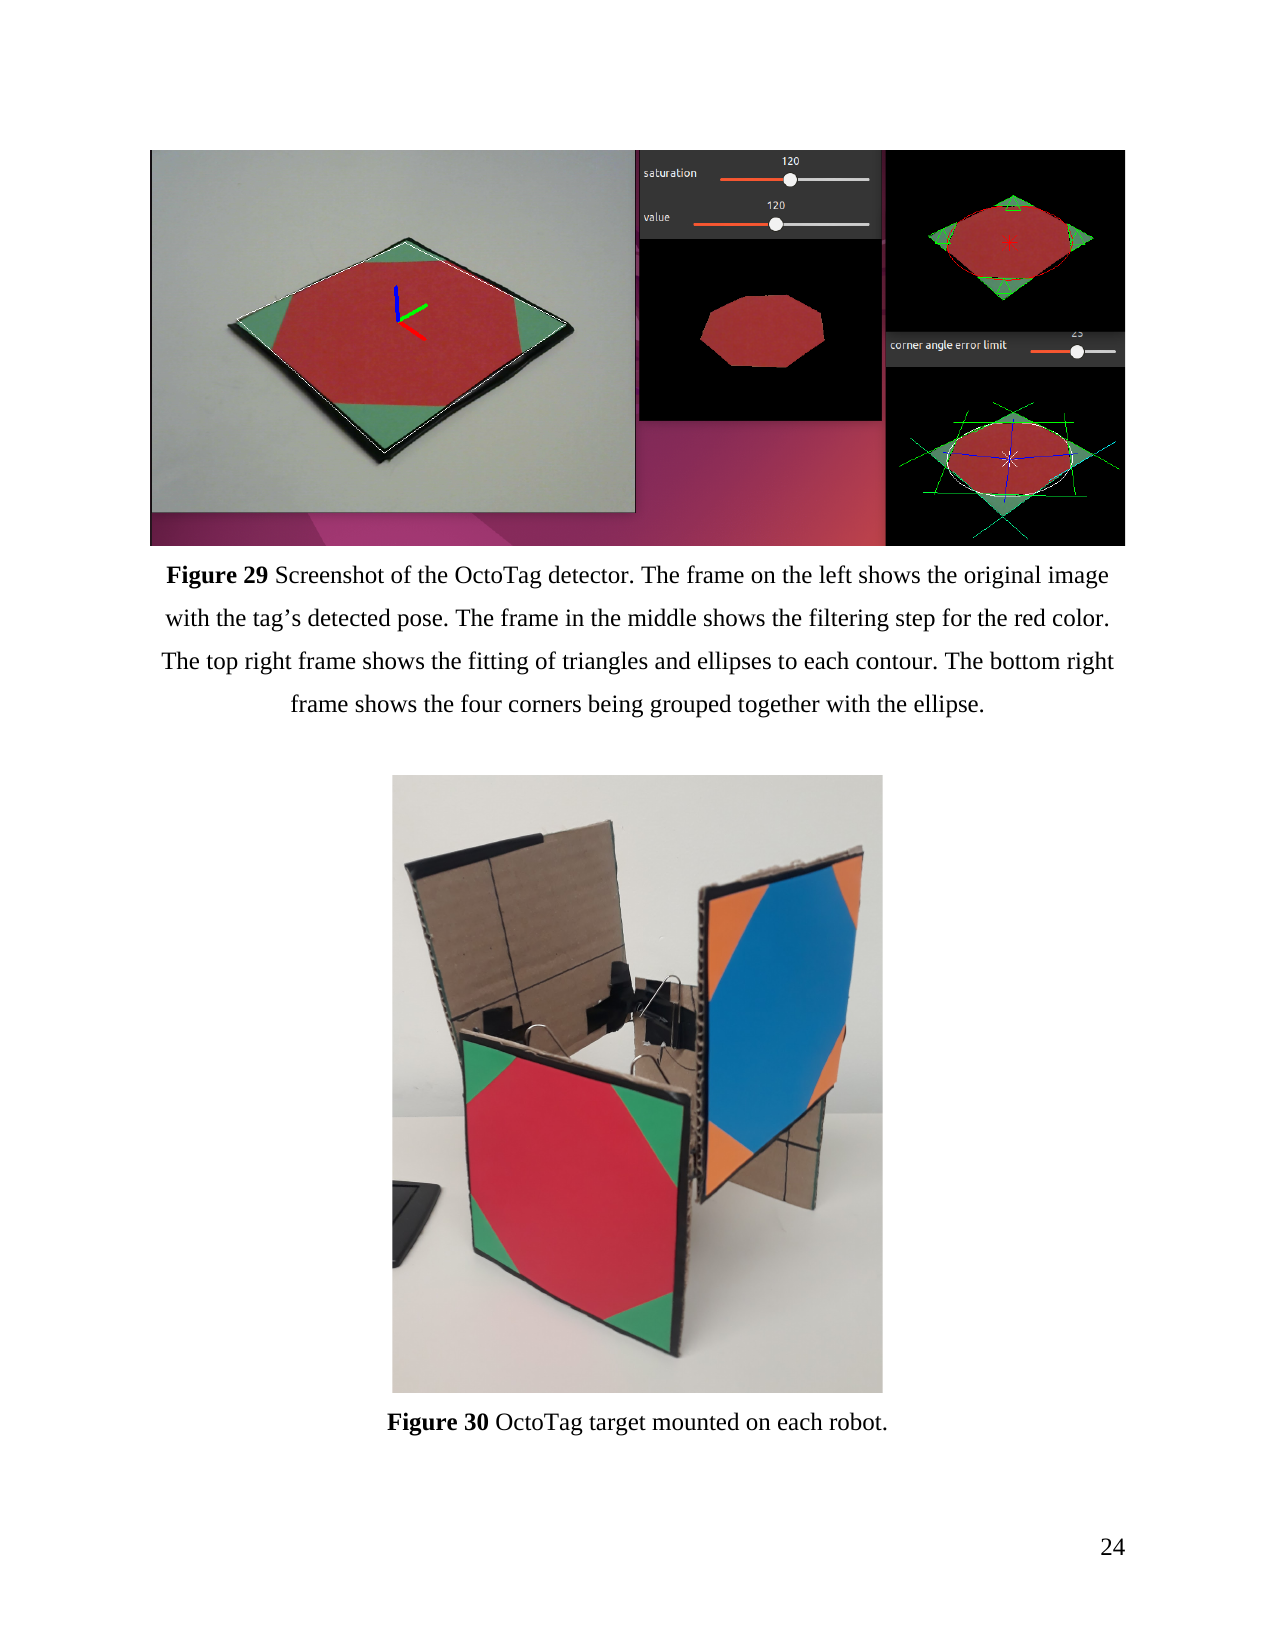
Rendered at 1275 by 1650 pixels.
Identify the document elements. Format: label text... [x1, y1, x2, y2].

text Figure 30 OctoTag target mounted on each robot. [150, 1407, 1125, 1436]
picture [392, 775, 883, 1393]
picture [150, 150, 1125, 546]
text Figure 29 Screenshot of the OctoTag detector. The frame on the left shows the original image with the tag’s detected pose. The frame in the middle shows the filtering step for the red color. The top right frame shows the fitting of triangles and ellipses to each contour. The bottom right frame shows the four corners being grouped together with the ellipse. [150, 560, 1125, 718]
